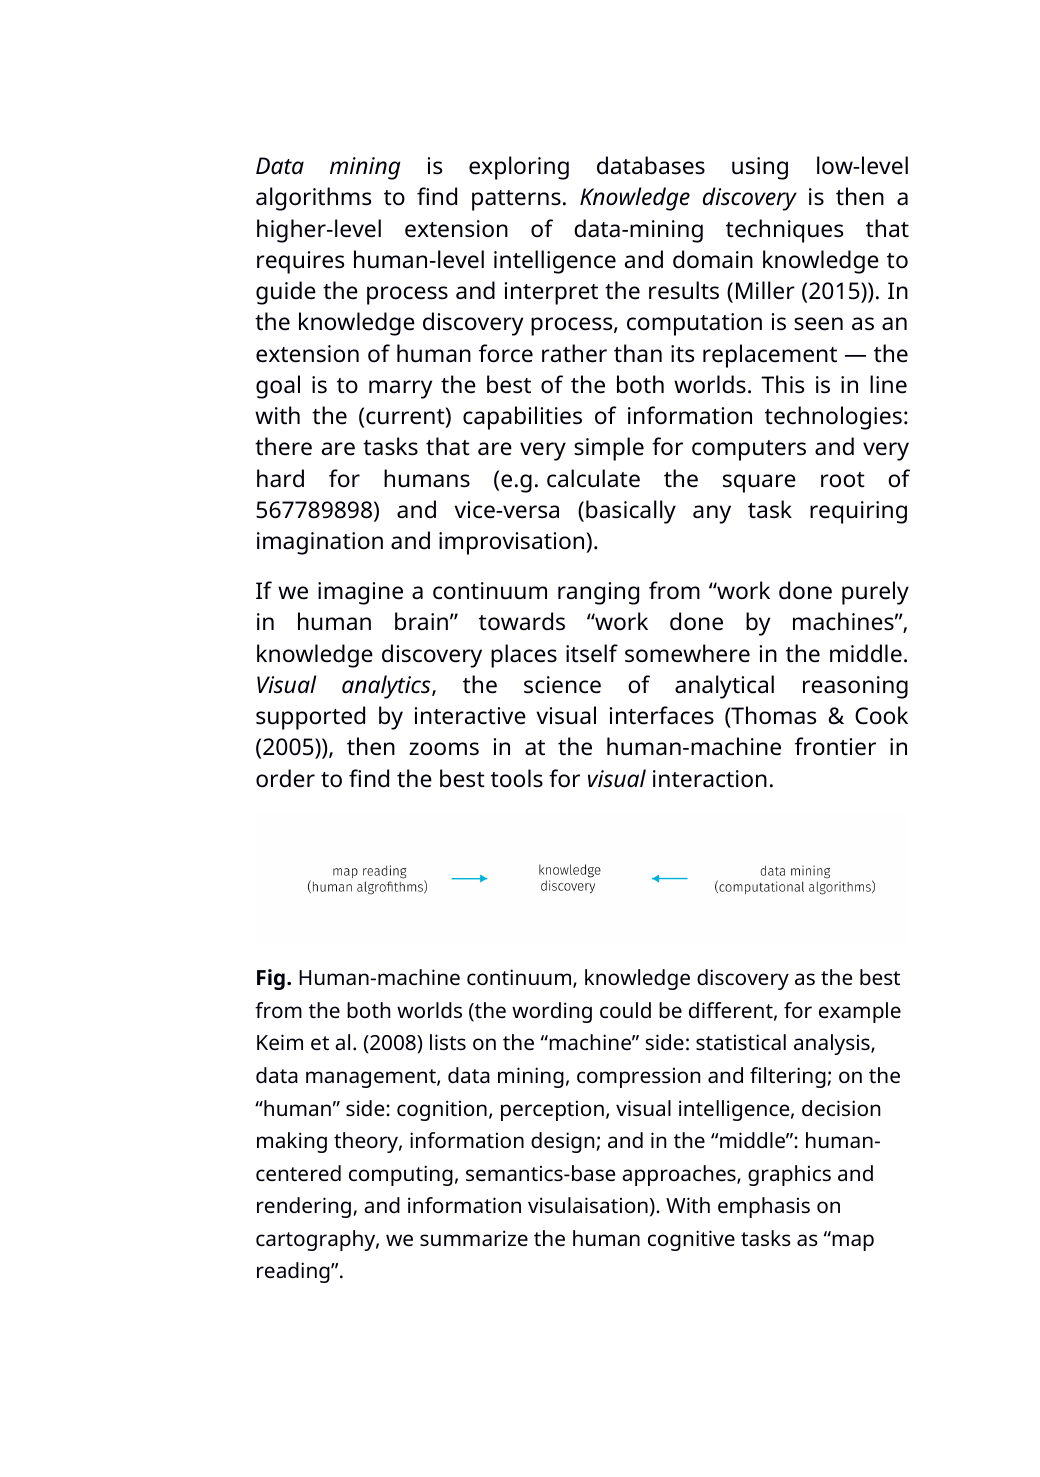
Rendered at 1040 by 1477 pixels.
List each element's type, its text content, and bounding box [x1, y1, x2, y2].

picture [255, 812, 910, 943]
text If we imagine a continuum ranging from “work done purely in human brain” towards “work done by machines”, knowledge discovery places itself somewhere in the middle. Visual analytics, the science of analytical reasoning supported by interactive visual interfaces (Thomas & Cook (2005)), then zooms in at the human-machine frontier in order to find the best tools for visual interaction. [255, 575, 910, 794]
text Fig. Human-machine continuum, knowledge discovery as the best from the both worlds (the wording could be different, for example Keim et al. (2008) lists on the “machine” side: statistical analysis, data management, data mining, compression and filtering; on the “human” side: cognition, perception, visual intelligence, decision making theory, information design; and in the “middle”: human-centered computing, semantics-base approaches, graphics and rendering, and information visulaisation). With emphasis on cartography, we summarize the human cognitive tasks as “map reading”. [255, 963, 910, 1285]
text Data mining is exploring databases using low-level algorithms to find patterns. Knowledge discovery is then a higher-level extension of data-mining techniques that requires human-level intelligence and domain knowledge to guide the process and interpret the results (Miller (2015)). In the knowledge discovery process, computation is seen as an extension of human force rather than its replacement — the goal is to marry the best of the both worlds. This is in line with the (current) capabilities of information technologies: there are tasks that are very simple for computers and very hard for humans (e.g. calculate the square root of 567789898) and vice-versa (basically any task requiring imagination and improvisation). [255, 150, 910, 556]
